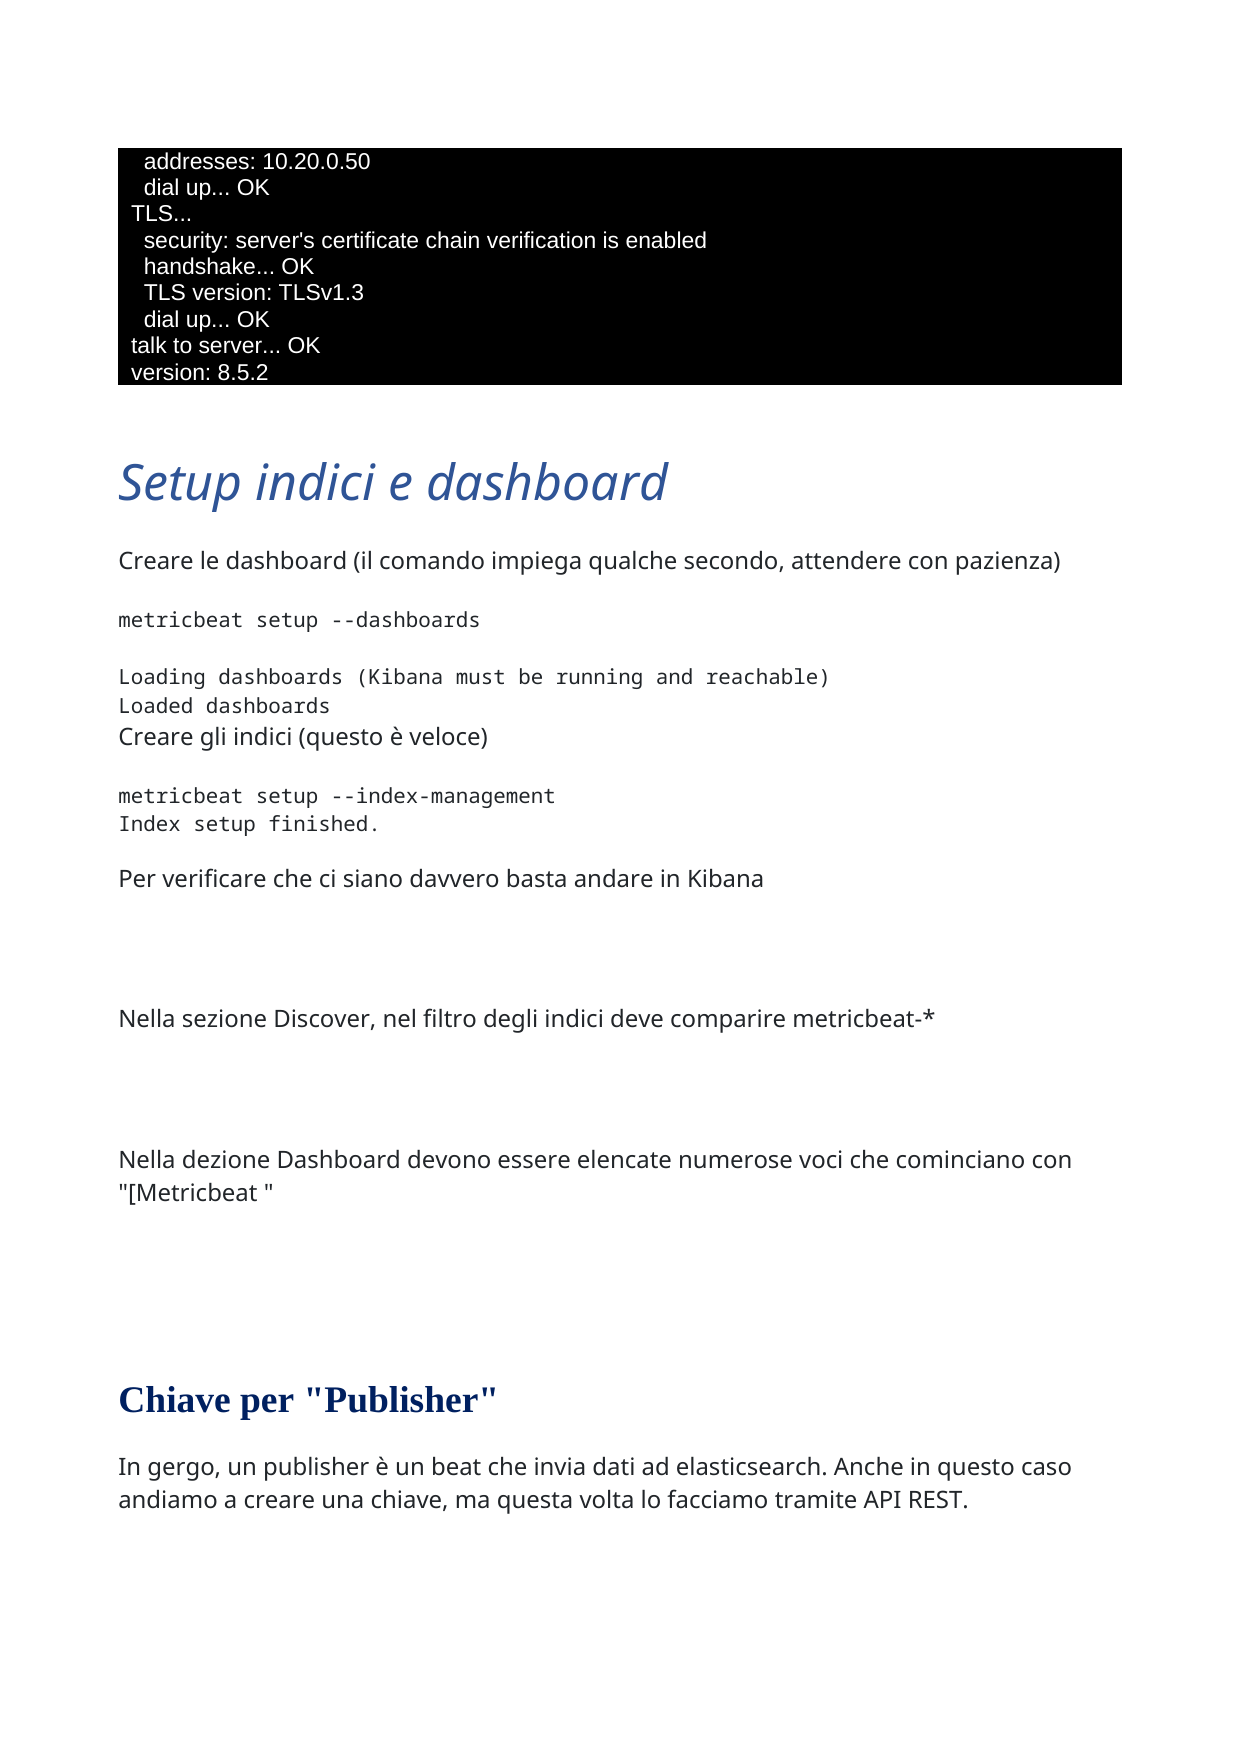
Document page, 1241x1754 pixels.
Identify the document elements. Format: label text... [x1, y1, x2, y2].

text metricbeat setup --index-management [118, 781, 1122, 809]
subtitle Chiave per "Publisher" [118, 1378, 1122, 1421]
subtitle Setup indici e dashboard [118, 447, 1122, 515]
text Creare le dashboard (il comando impiega qualche secondo, attendere con pazienza) [118, 544, 1122, 576]
text Nella sezione Discover, nel filtro degli indici deve comparire metricbeat-* [118, 1002, 1122, 1035]
text Nella dezione Dashboard devono essere elencate numerose voci che cominciano con "[Metricbeat " [118, 1143, 1122, 1208]
text Index setup finished. [118, 809, 1122, 862]
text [118, 148, 1122, 385]
text In gergo, un publisher è un beat che invia dati ad elasticsearch. Anche in questo caso andiamo a creare una chiave, ma questa volta lo facciamo tramite API REST. [118, 1450, 1122, 1515]
text metricbeat setup --dashboards Loading dashboards (Kibana must be running and reachable) Loaded dashboards [118, 606, 1122, 719]
text Creare gli indici (questo è veloce) [118, 719, 1122, 752]
text Per verificare che ci siano davvero basta andare in Kibana [118, 862, 1122, 894]
